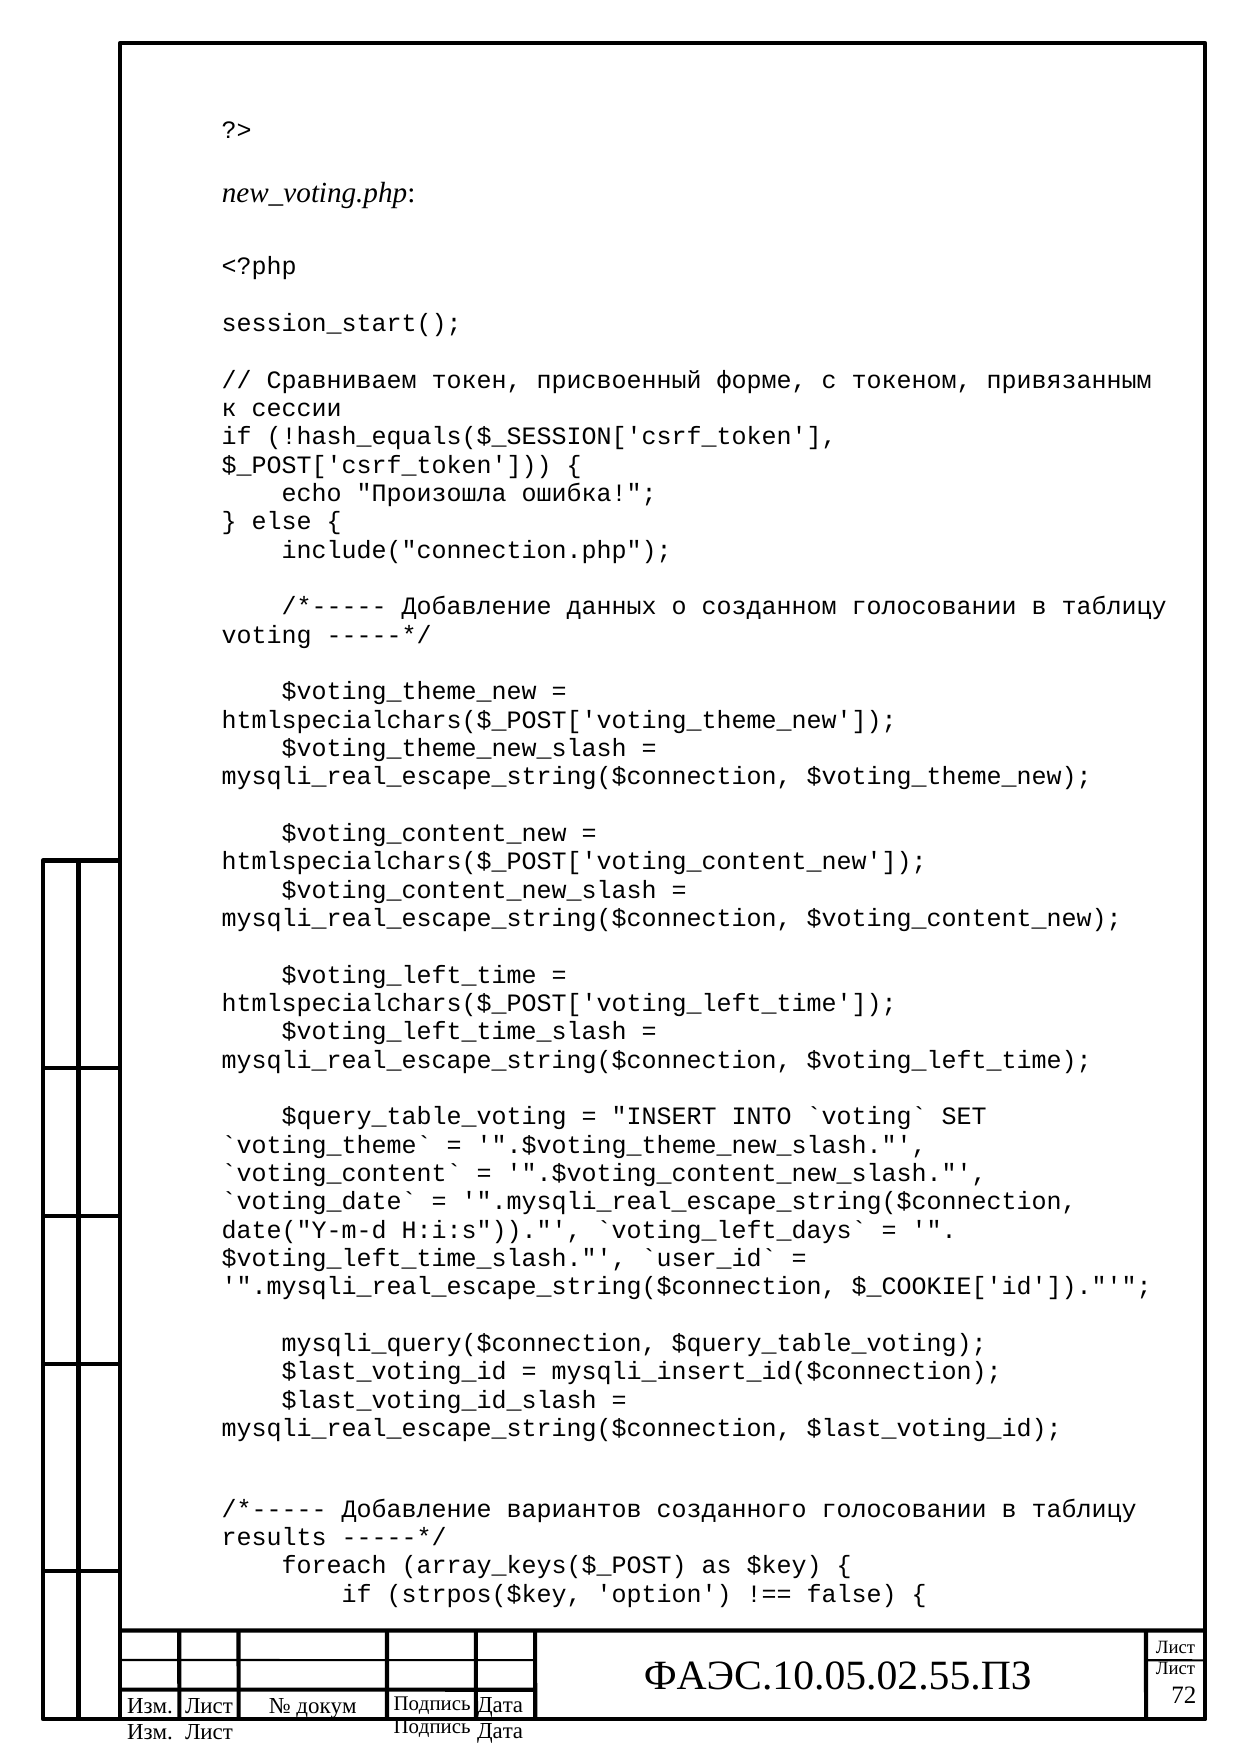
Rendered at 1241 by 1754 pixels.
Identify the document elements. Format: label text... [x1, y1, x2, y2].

text <?php [221, 254, 1181, 282]
text $voting_content_new_slash = mysqli_real_escape_string($connection, $voting_content_new); [221, 877, 1181, 934]
text $voting_left_time_slash = mysqli_real_escape_string($connection, $voting_left_time); [221, 1019, 1181, 1076]
text new_voting.php: [148, 175, 1181, 209]
text $voting_left_time = htmlspecialchars($_POST['voting_left_time']); [221, 962, 1181, 1019]
text ?> [221, 118, 1181, 146]
text $voting_theme_new_slash = mysqli_real_escape_string($connection, $voting_theme_new); [221, 736, 1181, 792]
text mysqli_query($connection, $query_table_voting); [221, 1331, 1181, 1359]
text /*----- Добавление вариантов созданного голосовании в таблицу results -----*/ [221, 1496, 1181, 1553]
text $query_table_voting = "INSERT INTO `voting` SET `voting_theme` = '".$voting_theme_new_slash."', `voting_content` = '".$voting_content_new_slash."', `voting_date` = '".mysqli_real_escape_string($connection, date("Y-m-d H:i:s"))."', `voting_left_days` = '".$voting_left_time_slash."', `user_id` = '".mysqli_real_escape_string($connection, $_COOKIE['id'])."'"; [221, 1104, 1181, 1302]
text $last_voting_id_slash = mysqli_real_escape_string($connection, $last_voting_id); [221, 1387, 1181, 1444]
text $last_voting_id = mysqli_insert_id($connection); [221, 1359, 1181, 1387]
text include("connection.php"); [221, 537, 1181, 566]
text $voting_content_new = htmlspecialchars($_POST['voting_content_new']); [221, 821, 1181, 877]
text $voting_theme_new = htmlspecialchars($_POST['voting_theme_new']); [221, 679, 1181, 736]
text if (strpos($key, 'option') !== false) { [221, 1581, 1181, 1609]
text } else { [221, 509, 1181, 537]
text // Сравниваем токен, присвоенный форме, с токеном, привязанным к сессии [221, 367, 1181, 424]
text if (!hash_equals($_SESSION['csrf_token'], $_POST['csrf_token'])) { [221, 424, 1181, 481]
text foreach (array_keys($_POST) as $key) { [221, 1553, 1181, 1581]
text /*----- Добавление данных о созданном голосовании в таблицу voting -----*/ [221, 594, 1181, 651]
text session_start(); [221, 311, 1181, 339]
text echo "Произошла ошибка!"; [221, 481, 1181, 509]
